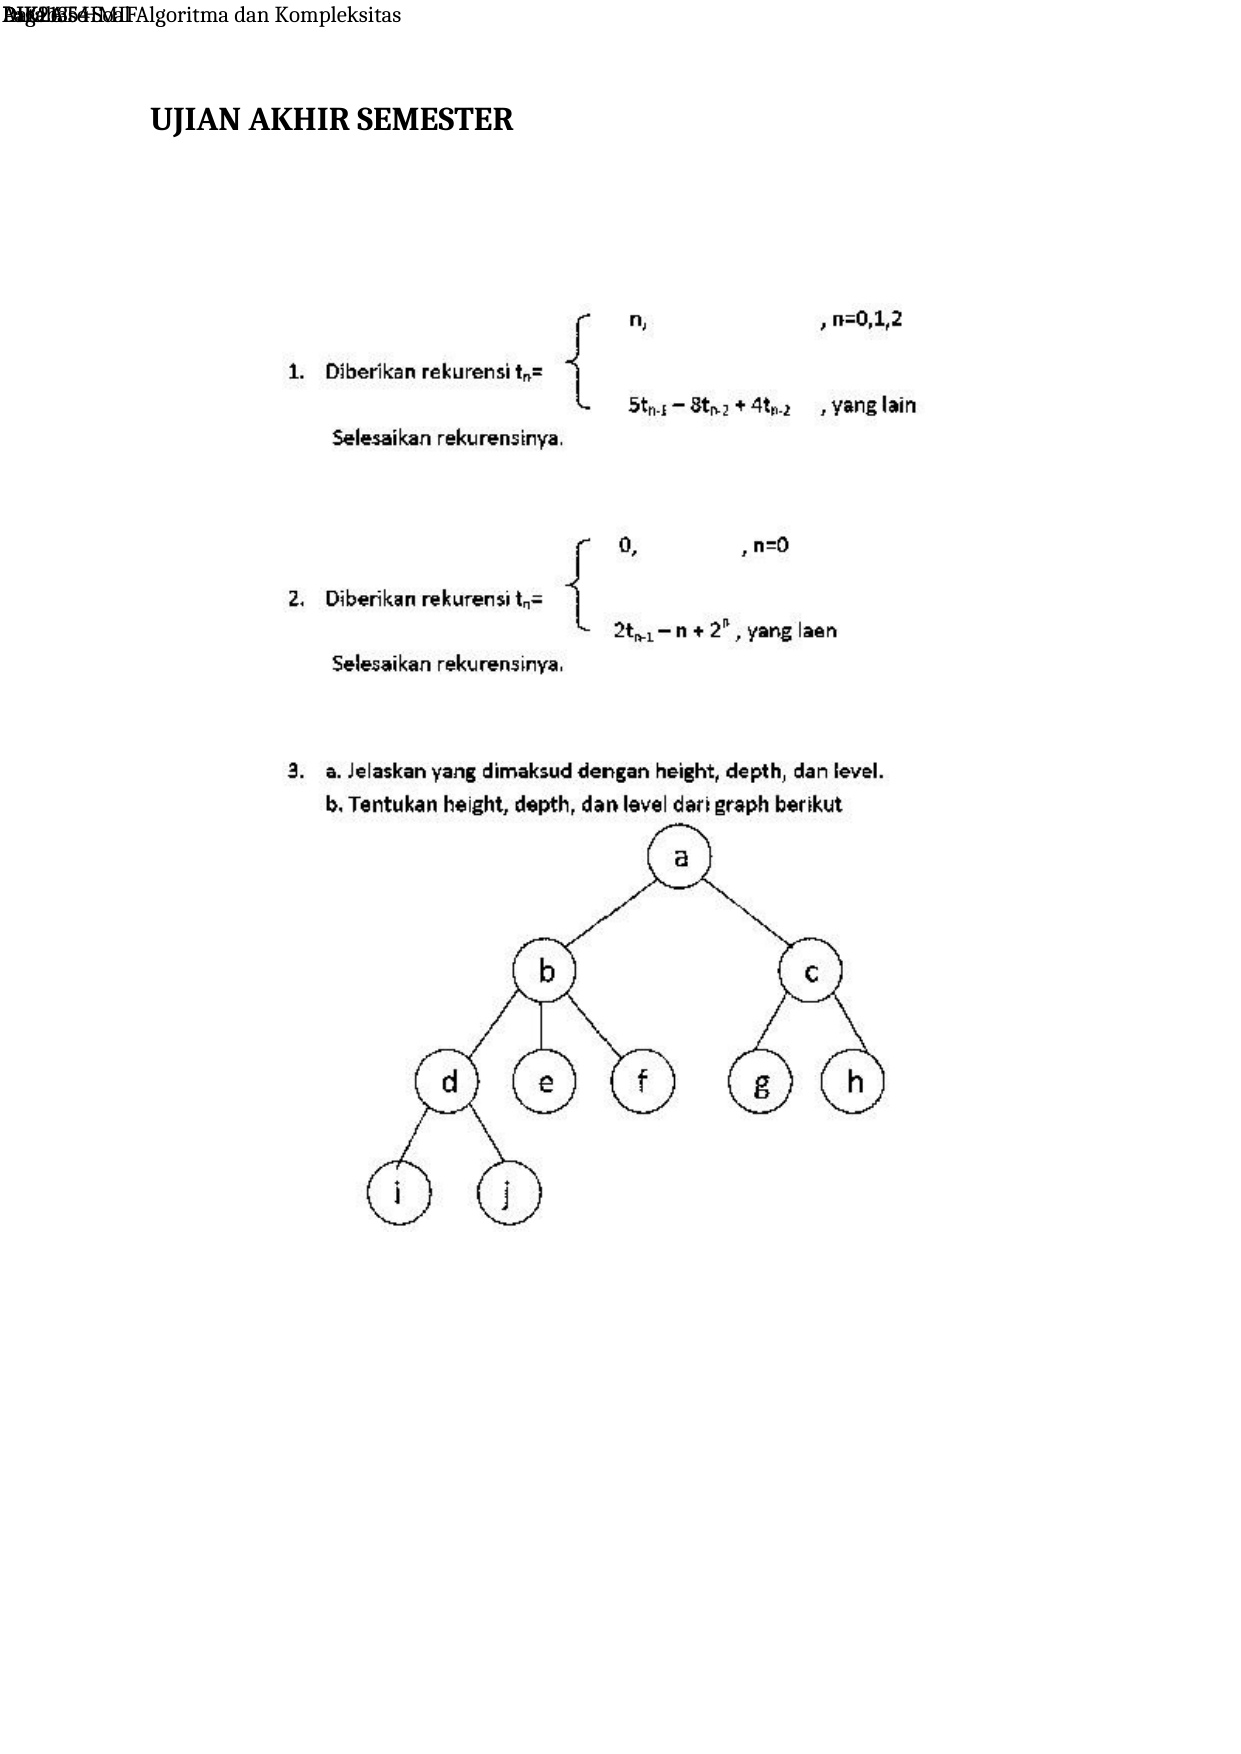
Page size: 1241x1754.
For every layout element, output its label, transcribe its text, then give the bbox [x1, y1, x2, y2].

text UJIAN AKHIR SEMESTER [150, 100, 1140, 138]
picture [282, 303, 925, 1232]
